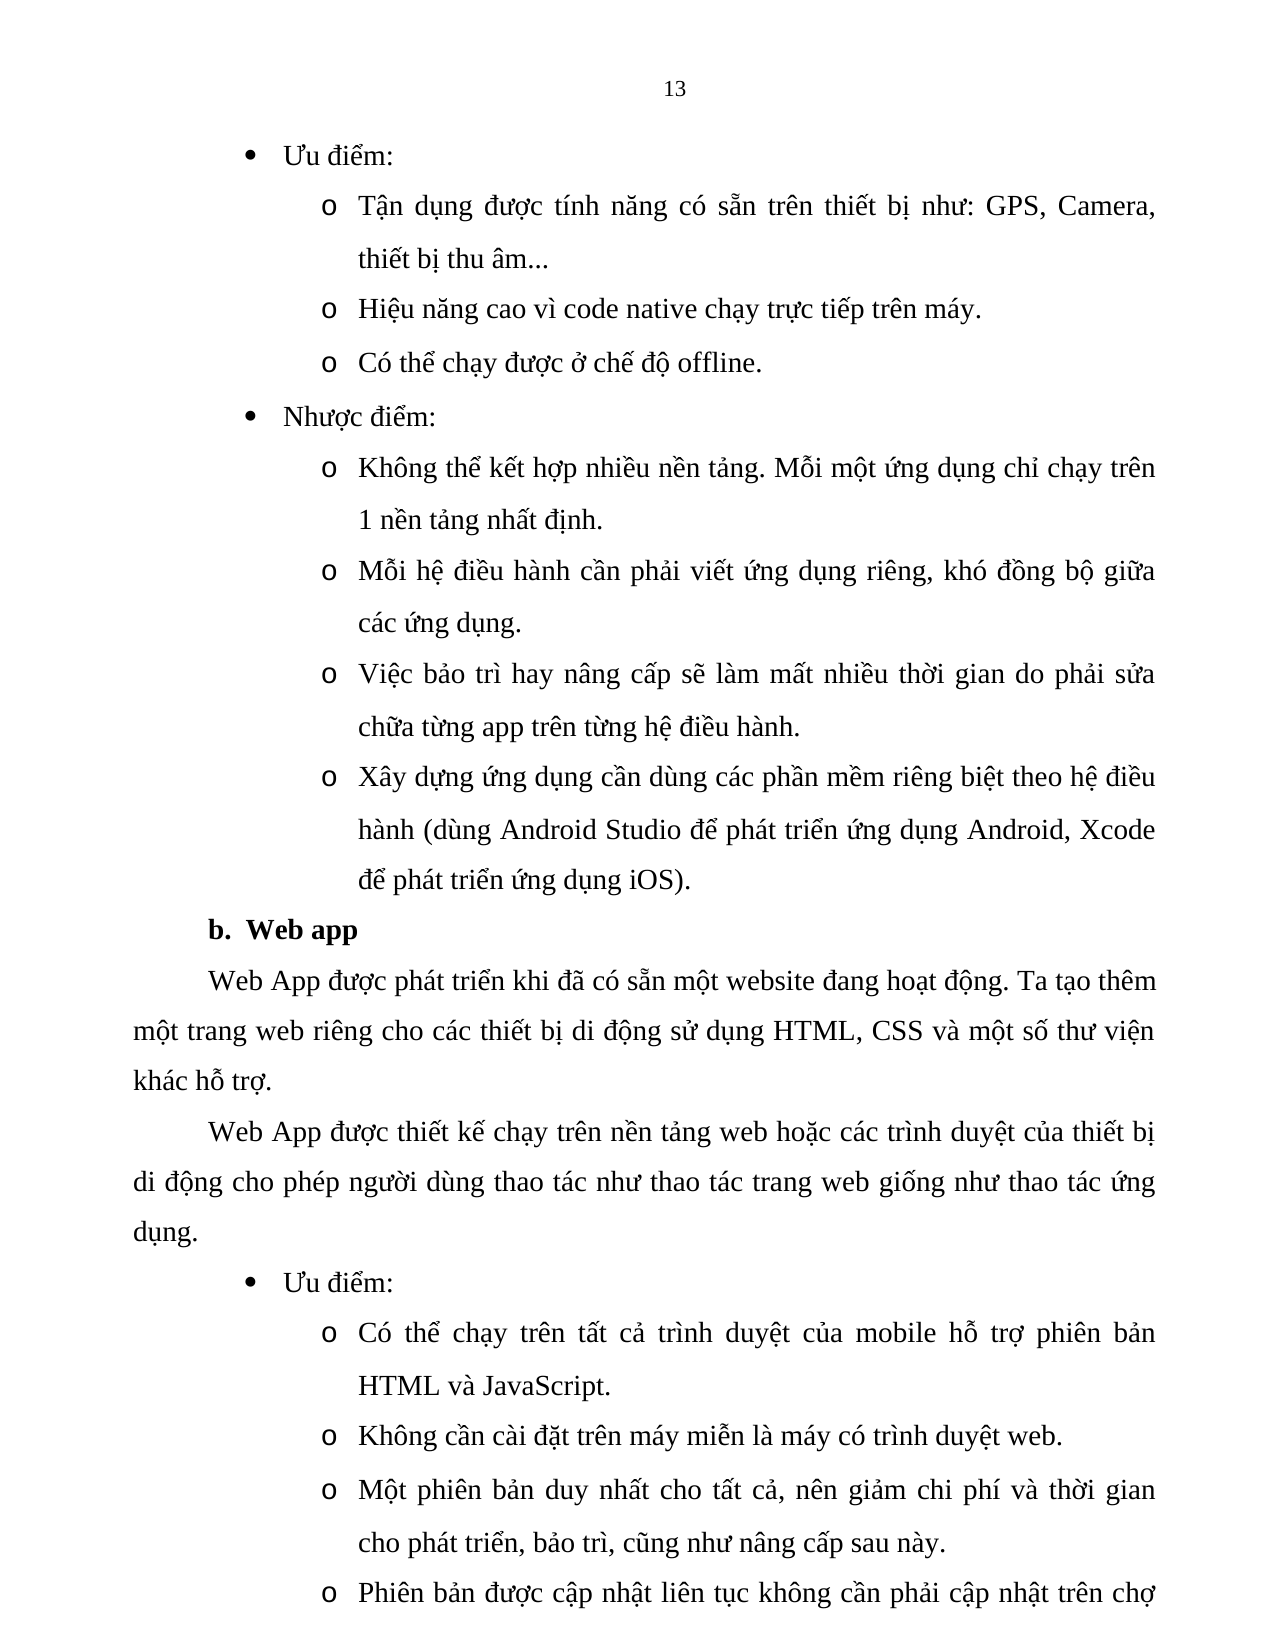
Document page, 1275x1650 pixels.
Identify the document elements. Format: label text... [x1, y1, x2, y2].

list Web app [208, 912, 1157, 946]
list Có thể chạy được ở chế độ offline. [320, 345, 1157, 381]
list Không cần cài đặt trên máy miễn là máy có trình duyệt web. [320, 1418, 1157, 1454]
list Một phiên bản duy nhất cho tất cả, nên giảm chi phí và thời gian cho phát triển, bảo trì, cũng như nâng cấp sau này. [320, 1472, 1157, 1559]
text Web App được phát triển khi đã có sẵn một website đang hoạt động. Ta tạo thêm một trang web riêng cho các thiết bị di động sử dụng HTML, CSS và một số thư viện khác hỗ trợ. [133, 963, 1157, 1097]
list Việc bảo trì hay nâng cấp sẽ làm mất nhiều thời gian do phải sửa chữa từng app trên từng hệ điều hành. [320, 656, 1157, 742]
list Ưu điểm: [245, 138, 1157, 171]
list Ưu điểm: [245, 1265, 1157, 1298]
list Xây dựng ứng dụng cần dùng các phần mềm riêng biệt theo hệ điều hành (dùng Android Studio để phát triển ứng dụng Android, Xcode để phát triển ứng dụng iOS). [320, 759, 1157, 896]
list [320, 1575, 1157, 1611]
list Hiệu năng cao vì code native chạy trực tiếp trên máy. [320, 291, 1157, 327]
list Có thể chạy trên tất cả trình duyệt của mobile hỗ trợ phiên bản HTML và JavaScript. [320, 1315, 1157, 1401]
list Tận dụng được tính năng có sẵn trên thiết bị như: GPS, Camera, thiết bị thu âm... [320, 188, 1157, 274]
list Nhược điểm: [245, 399, 1157, 433]
list Không thể kết hợp nhiều nền tảng. Mỗi một ứng dụng chỉ chạy trên 1 nền tảng nhất định. [320, 450, 1157, 536]
list Mỗi hệ điều hành cần phải viết ứng dụng riêng, khó đồng bộ giữa các ứng dụng. [320, 553, 1157, 639]
text Web App được thiết kế chạy trên nền tảng web hoặc các trình duyệt của thiết bị di động cho phép người dùng thao tác như thao tác trang web giống như thao tác ứng dụng. [133, 1114, 1157, 1248]
